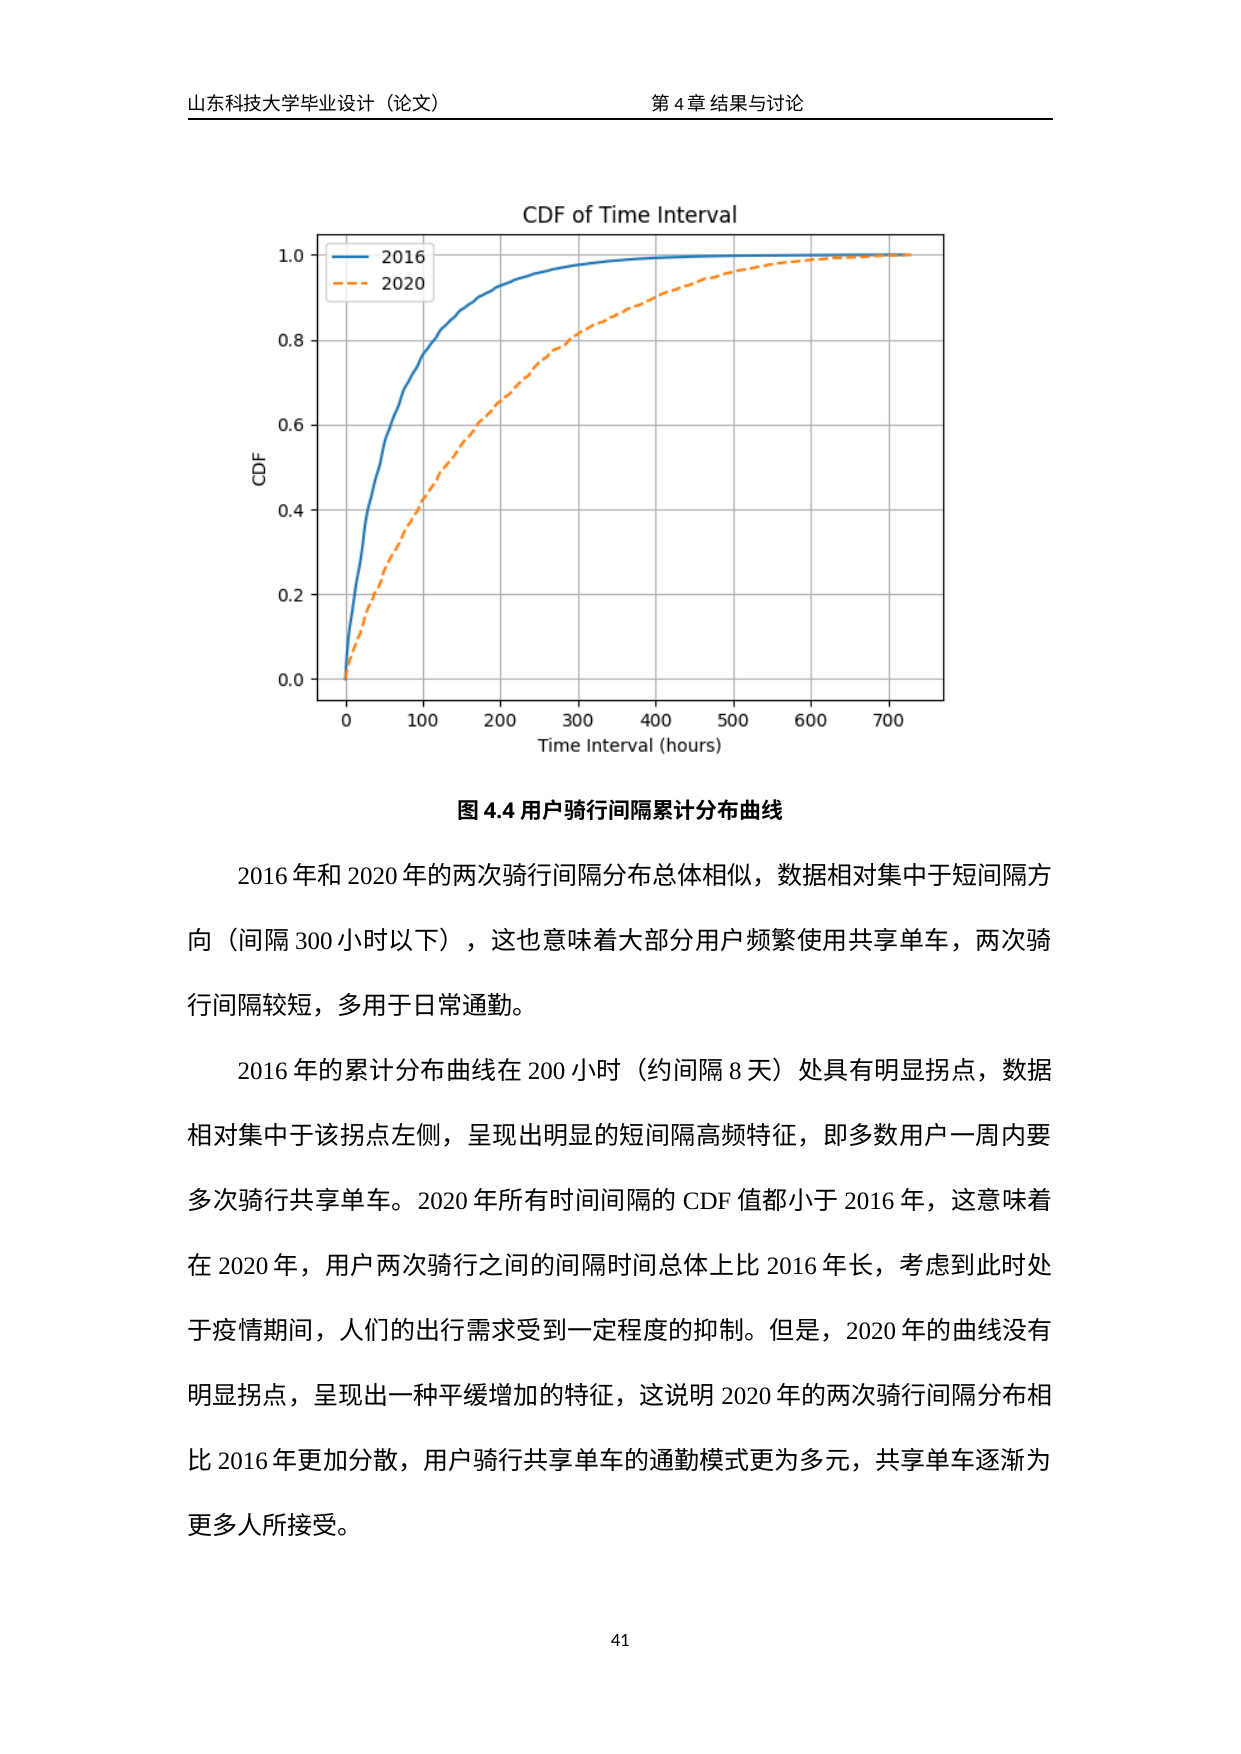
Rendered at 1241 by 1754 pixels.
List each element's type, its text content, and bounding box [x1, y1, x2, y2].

text 2016年和2020年的两次骑行间隔分布总体相似，数据相对集中于短间隔方向（间隔300小时以下），这也意味着大部分用户频繁使用共享单车，两次骑行间隔较短，多用于日常通勤。 [187, 841, 1053, 1036]
picture [216, 162, 1024, 767]
text 图4.4 用户骑行间隔累计分布曲线 [187, 793, 1053, 825]
text 2016年的累计分布曲线在200小时（约间隔8天）处具有明显拐点，数据相对集中于该拐点左侧，呈现出明显的短间隔高频特征，即多数用户一周内要多次骑行共享单车。2020年所有时间间隔的CDF值都小于2016年，这意味着在2020年，用户两次骑行之间的间隔时间总体上比2016年长，考虑到此时处于疫情期间，人们的出行需求受到一定程度的抑制。但是，2020年的曲线没有明显拐点，呈现出一种平缓增加的特征，这说明2020年的两次骑行间隔分布相比2016年更加分散，用户骑行共享单车的通勤模式更为多元，共享单车逐渐为更多人所接受。 [187, 1036, 1053, 1556]
